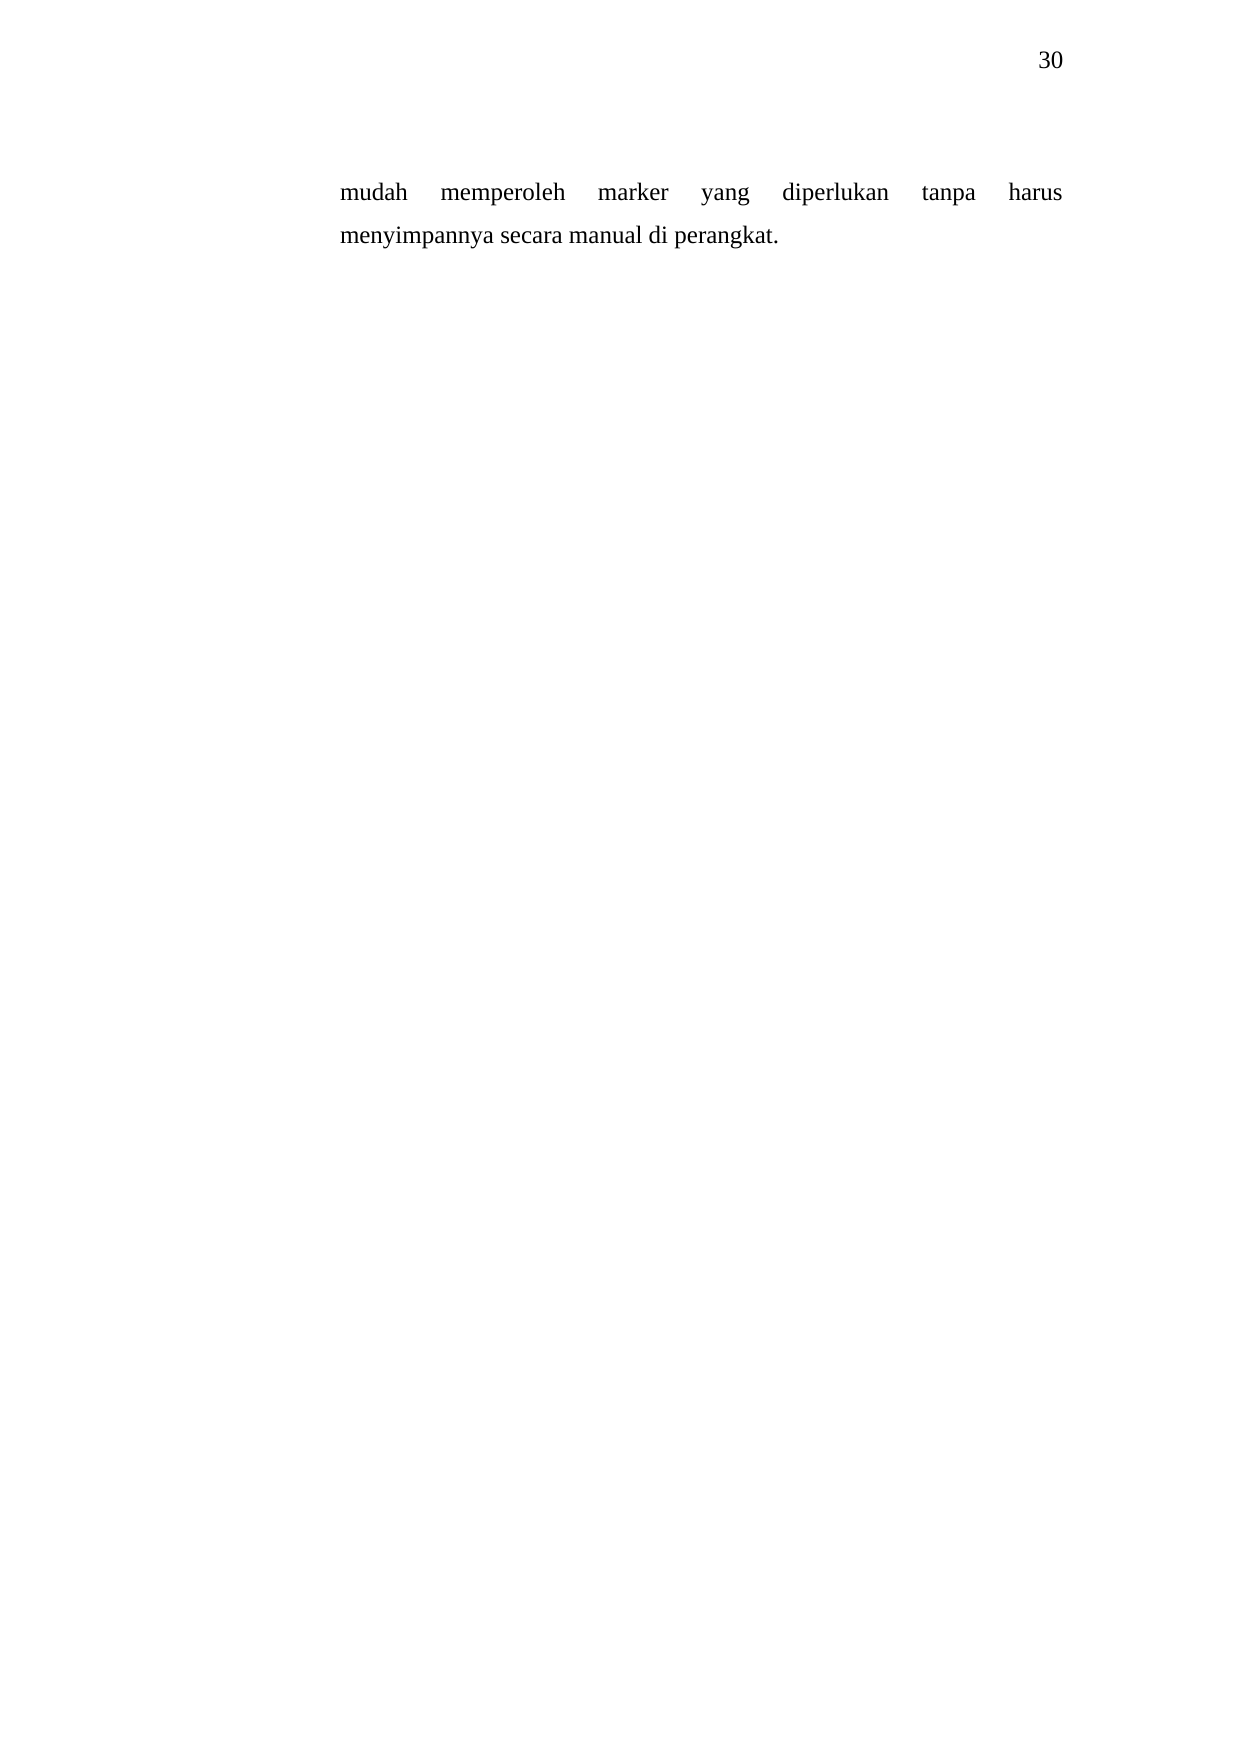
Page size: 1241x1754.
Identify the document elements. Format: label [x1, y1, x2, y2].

text [340, 177, 1063, 249]
